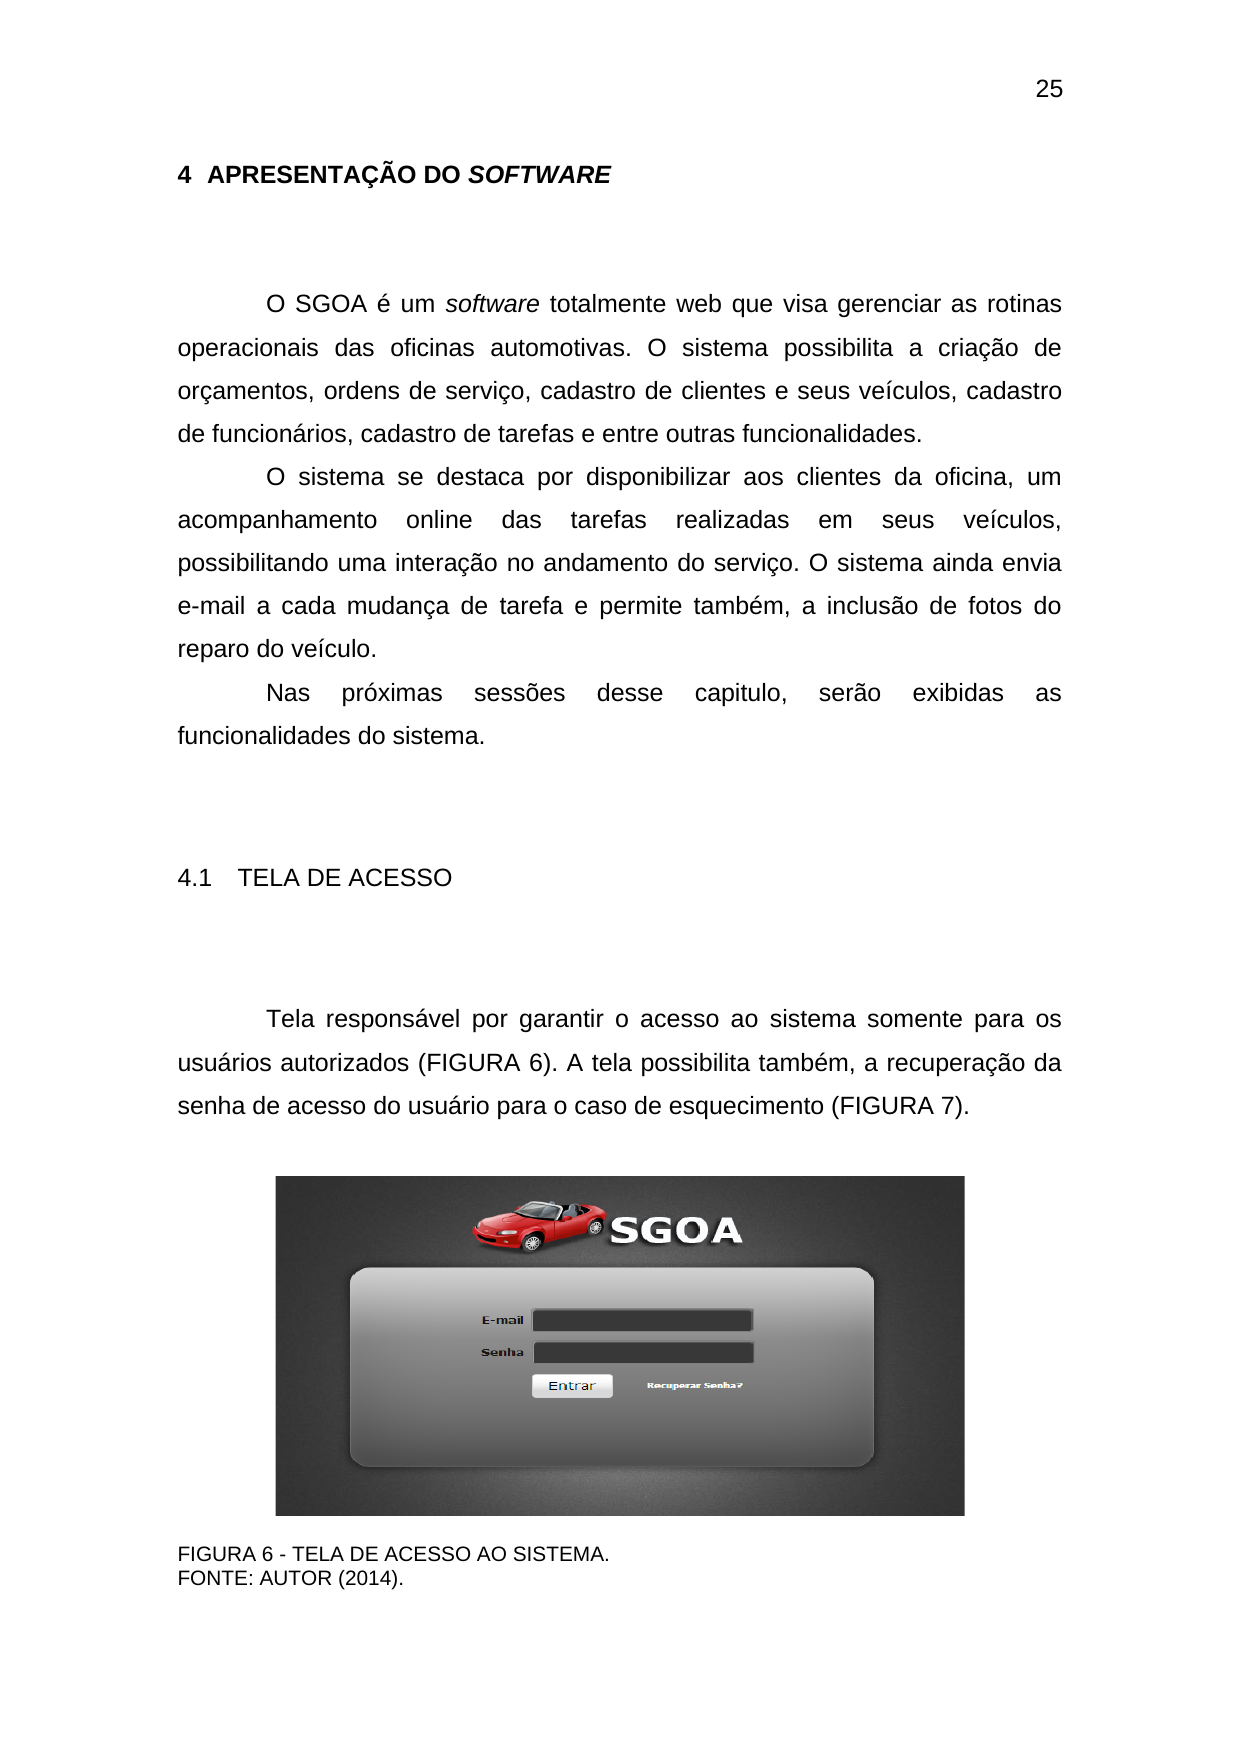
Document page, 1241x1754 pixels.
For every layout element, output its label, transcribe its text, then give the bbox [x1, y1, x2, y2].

text Nas próximas sessões desse capitulo, serão exibidas as funcionalidades do sistema. [177, 677, 1063, 749]
subtitle Apresentação do software [177, 160, 1063, 189]
text O sistema se destaca por disponibilizar aos clientes da oficina, um acompanhamento online das tarefas realizadas em seus veículos, possibilitando uma interação no andamento do serviço. O sistema ainda envia e-mail a cada mudança de tarefa e permite também, a inclusão de fotos do reparo do veículo. [177, 462, 1063, 663]
text FONTE: Autor (2014). [177, 1566, 1063, 1590]
picture [275, 1176, 965, 1516]
text O SGOA é um software totalmente web que visa gerenciar as rotinas operacionais das oficinas automotivas. O sistema possibilita a criação de orçamentos, ordens de serviço, cadastro de clientes e seus veículos, cadastro de funcionários, cadastro de tarefas e entre outras funcionalidades. [177, 289, 1063, 447]
text Tela responsável por garantir o acesso ao sistema somente para os usuários autorizados (FIGURA 6). A tela possibilita também, a recuperação da senha de acesso do usuário para o caso de esquecimento (FIGURA 7). [177, 1004, 1063, 1119]
subtitle Tela de Acesso [177, 862, 1063, 891]
